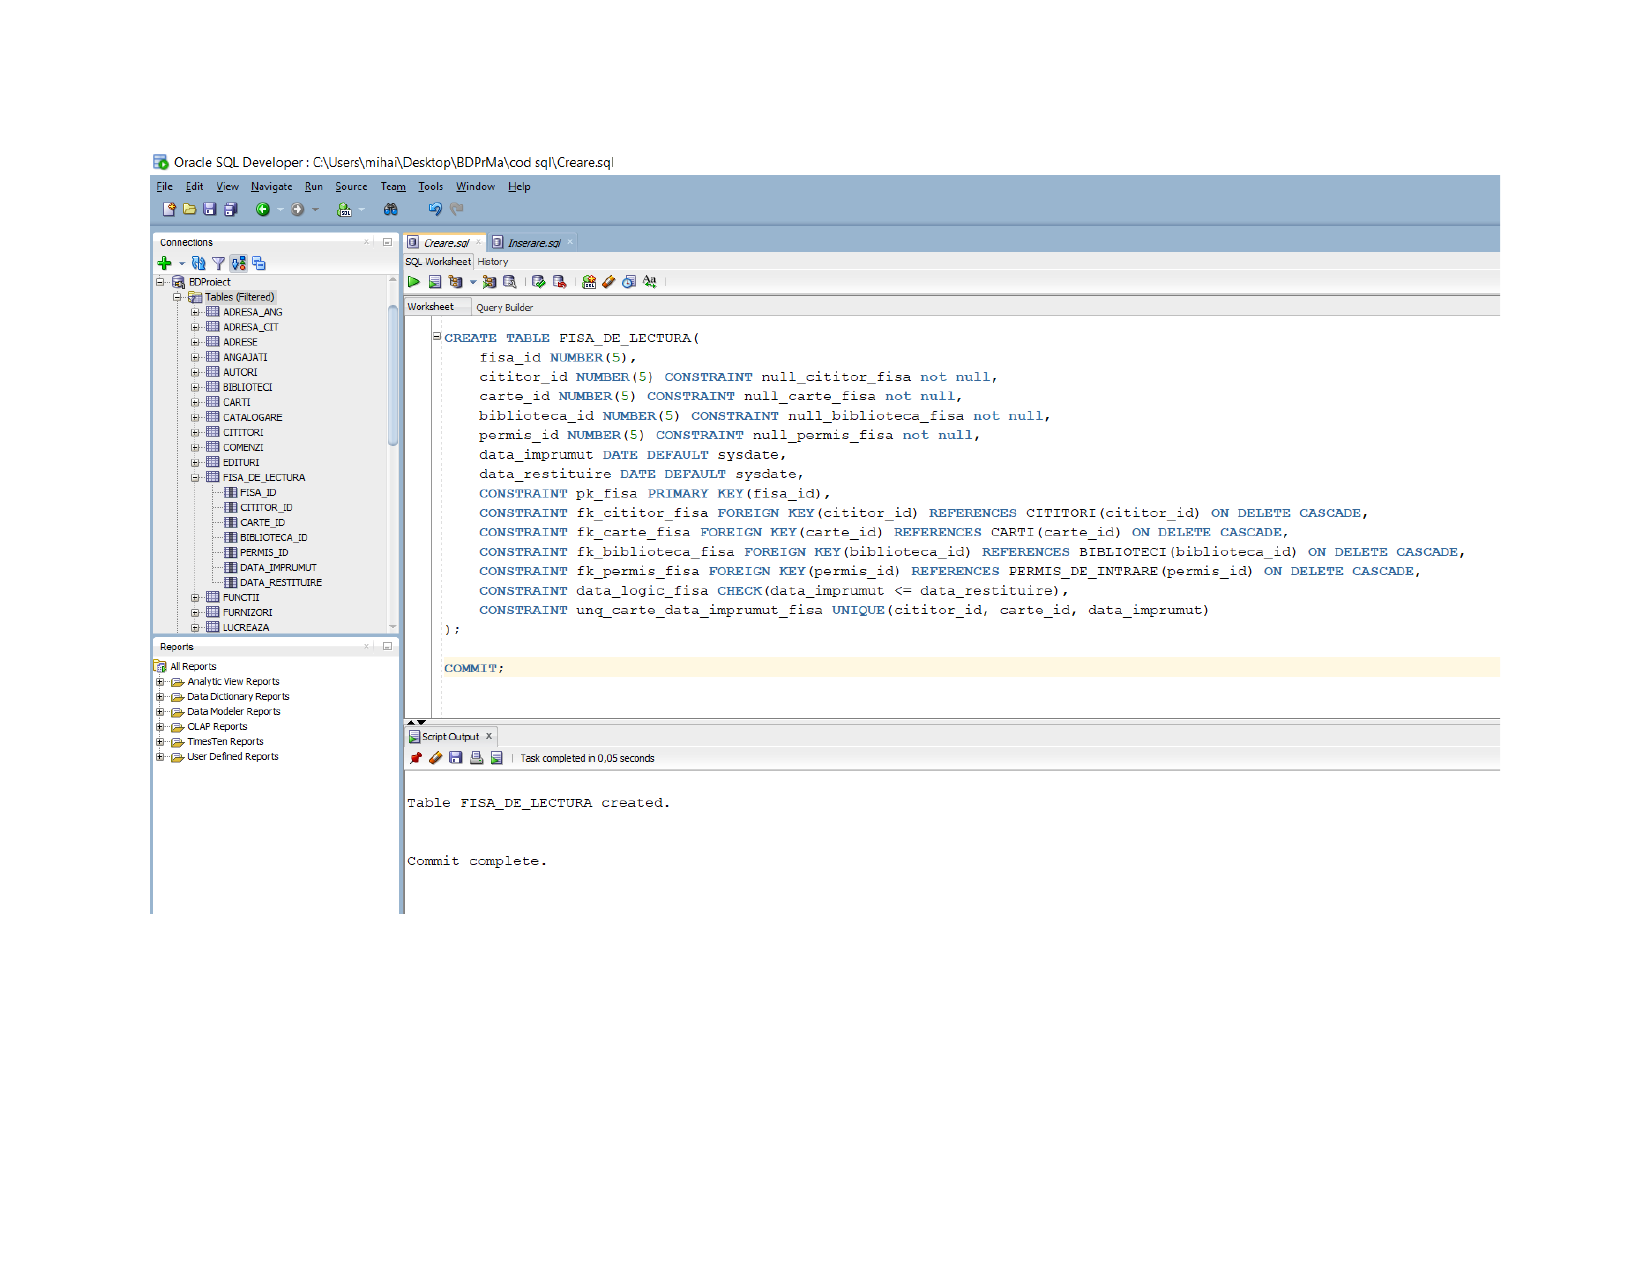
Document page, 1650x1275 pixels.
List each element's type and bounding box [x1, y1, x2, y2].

picture [150, 150, 1500, 914]
